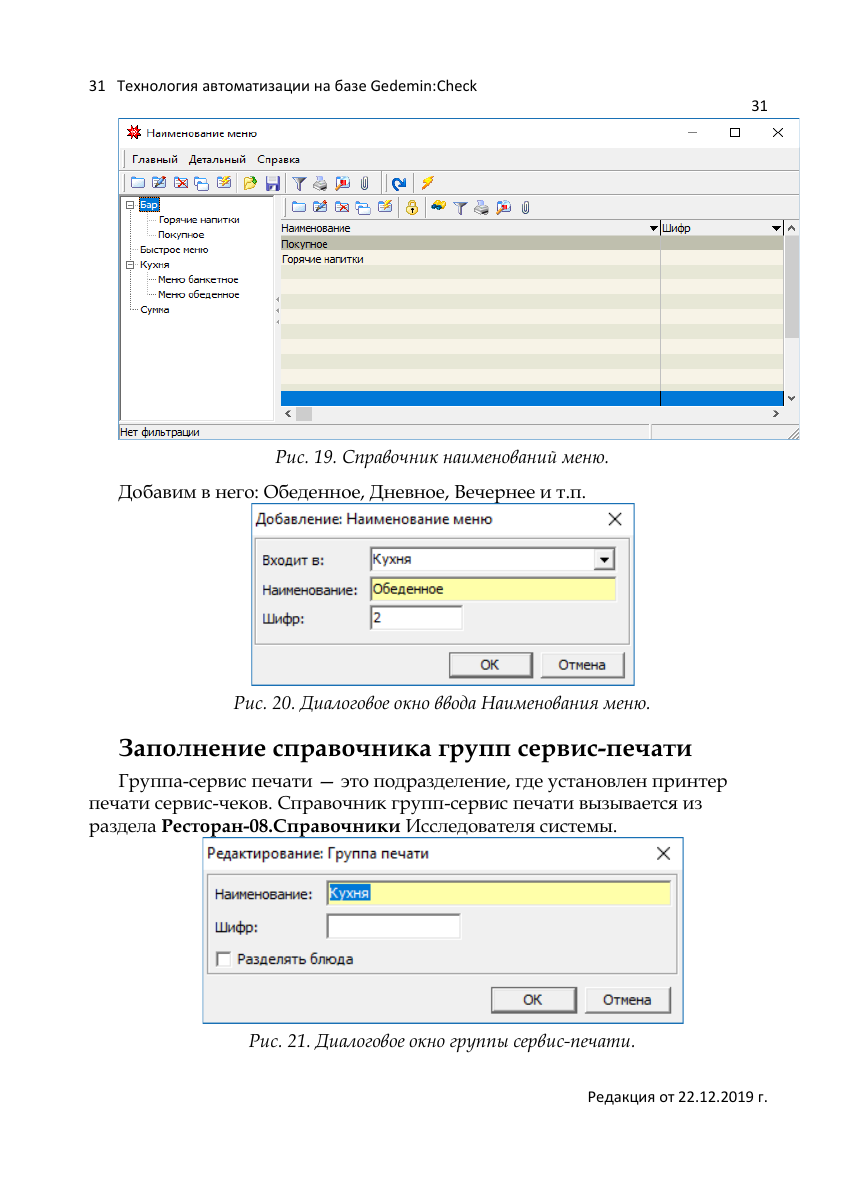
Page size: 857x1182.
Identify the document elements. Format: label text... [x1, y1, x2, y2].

text Рис. 19. Справочник наименований меню. [89, 446, 768, 469]
text Рис. 20. Диалоговое окно ввода Наименования меню. [89, 692, 768, 714]
subtitle Заполнение справочника групп сервис-печати [89, 733, 768, 763]
picture [118, 118, 800, 440]
text Группа-сервис печати — это подразделение, где установлен принтер печати сервис-чеков. Справочник групп-сервис печати вызывается из раздела Ресторан-08.Справочники Исследователя системы. [89, 770, 768, 837]
picture [202, 837, 684, 1024]
picture [251, 503, 635, 686]
text Добавим в него: Обеденное, Дневное, Вечернее и т.п. [89, 481, 768, 504]
text Рис. 21. Диалоговое окно группы сервис-печати. [89, 1030, 768, 1052]
